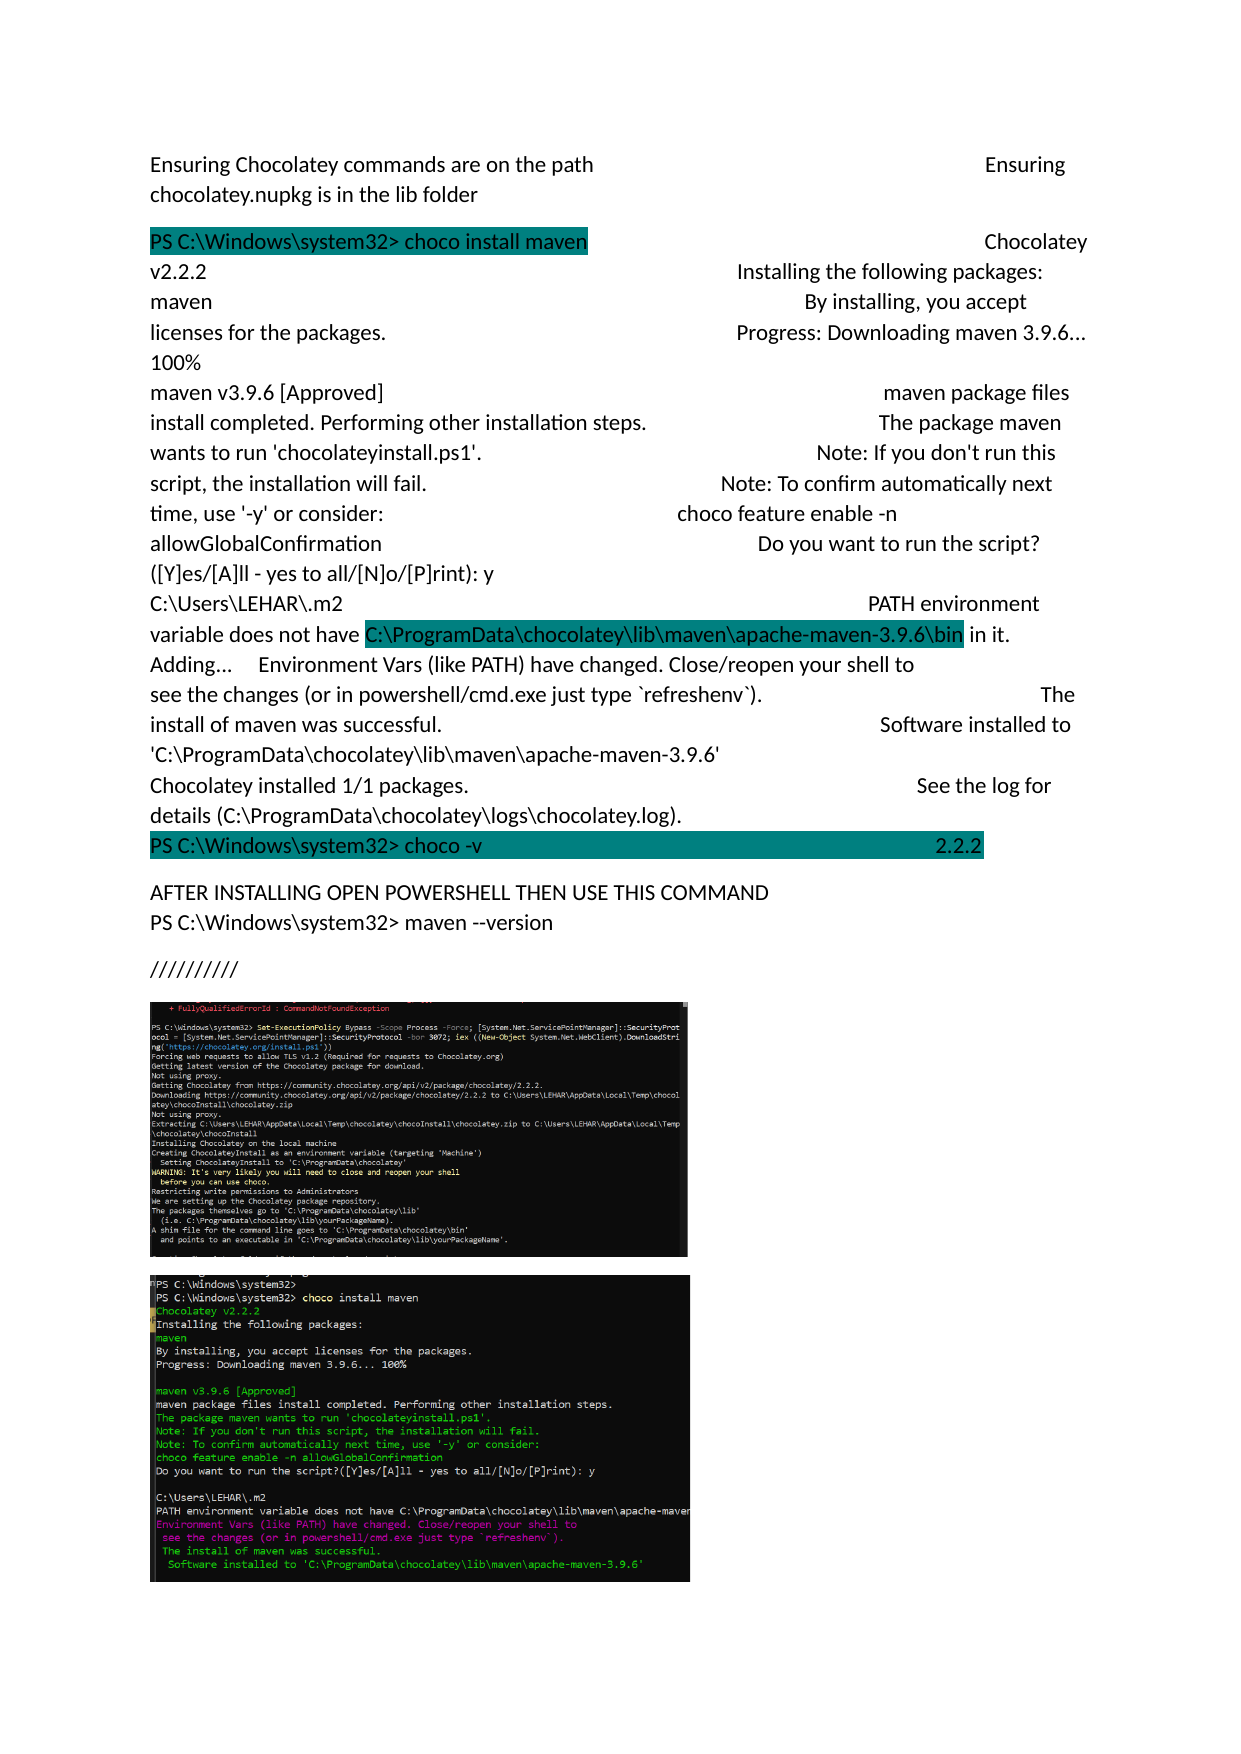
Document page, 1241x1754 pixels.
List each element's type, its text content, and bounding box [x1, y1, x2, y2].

text PS C:\Windows\system32> choco install maven Chocolatey v2.2.2 Installing the following packages: maven By installing, you accept licenses for the packages. Progress: Downloading maven 3.9.6... 100% maven v3.9.6 [Approved] maven package files install completed. Performing other installation steps. The package maven wants to run 'chocolateyinstall.ps1'. Note: If you don't run this script, the installation will fail. Note: To confirm automatically next time, use '-y' or consider: choco feature enable -n allowGlobalConfirmation Do you want to run the script?([Y]es/[A]ll - yes to all/[N]o/[P]rint): y C:\Users\LEHAR\.m2 PATH environment variable does not have C:\ProgramData\chocolatey\lib\maven\apache-maven-3.9.6\bin in it. Adding... Environment Vars (like PATH) have changed. Close/reopen your shell to see the changes (or in powershell/cmd.exe just type `refreshenv`). The install of maven was successful. Software installed to 'C:\ProgramData\chocolatey\lib\maven\apache-maven-3.9.6' Chocolatey installed 1/1 packages. See the log for details (C:\ProgramData\chocolatey\logs\chocolatey.log). PS C:\Windows\system32> choco -v 2.2.2 [150, 227, 1090, 859]
picture [150, 1002, 688, 1257]
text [150, 150, 1090, 208]
text ////////// [150, 955, 1090, 983]
text AFTER INSTALLING OPEN POWERSHELL THEN USE THIS COMMAND PS C:\Windows\system32> maven --version [150, 878, 1090, 936]
picture [150, 1275, 691, 1582]
